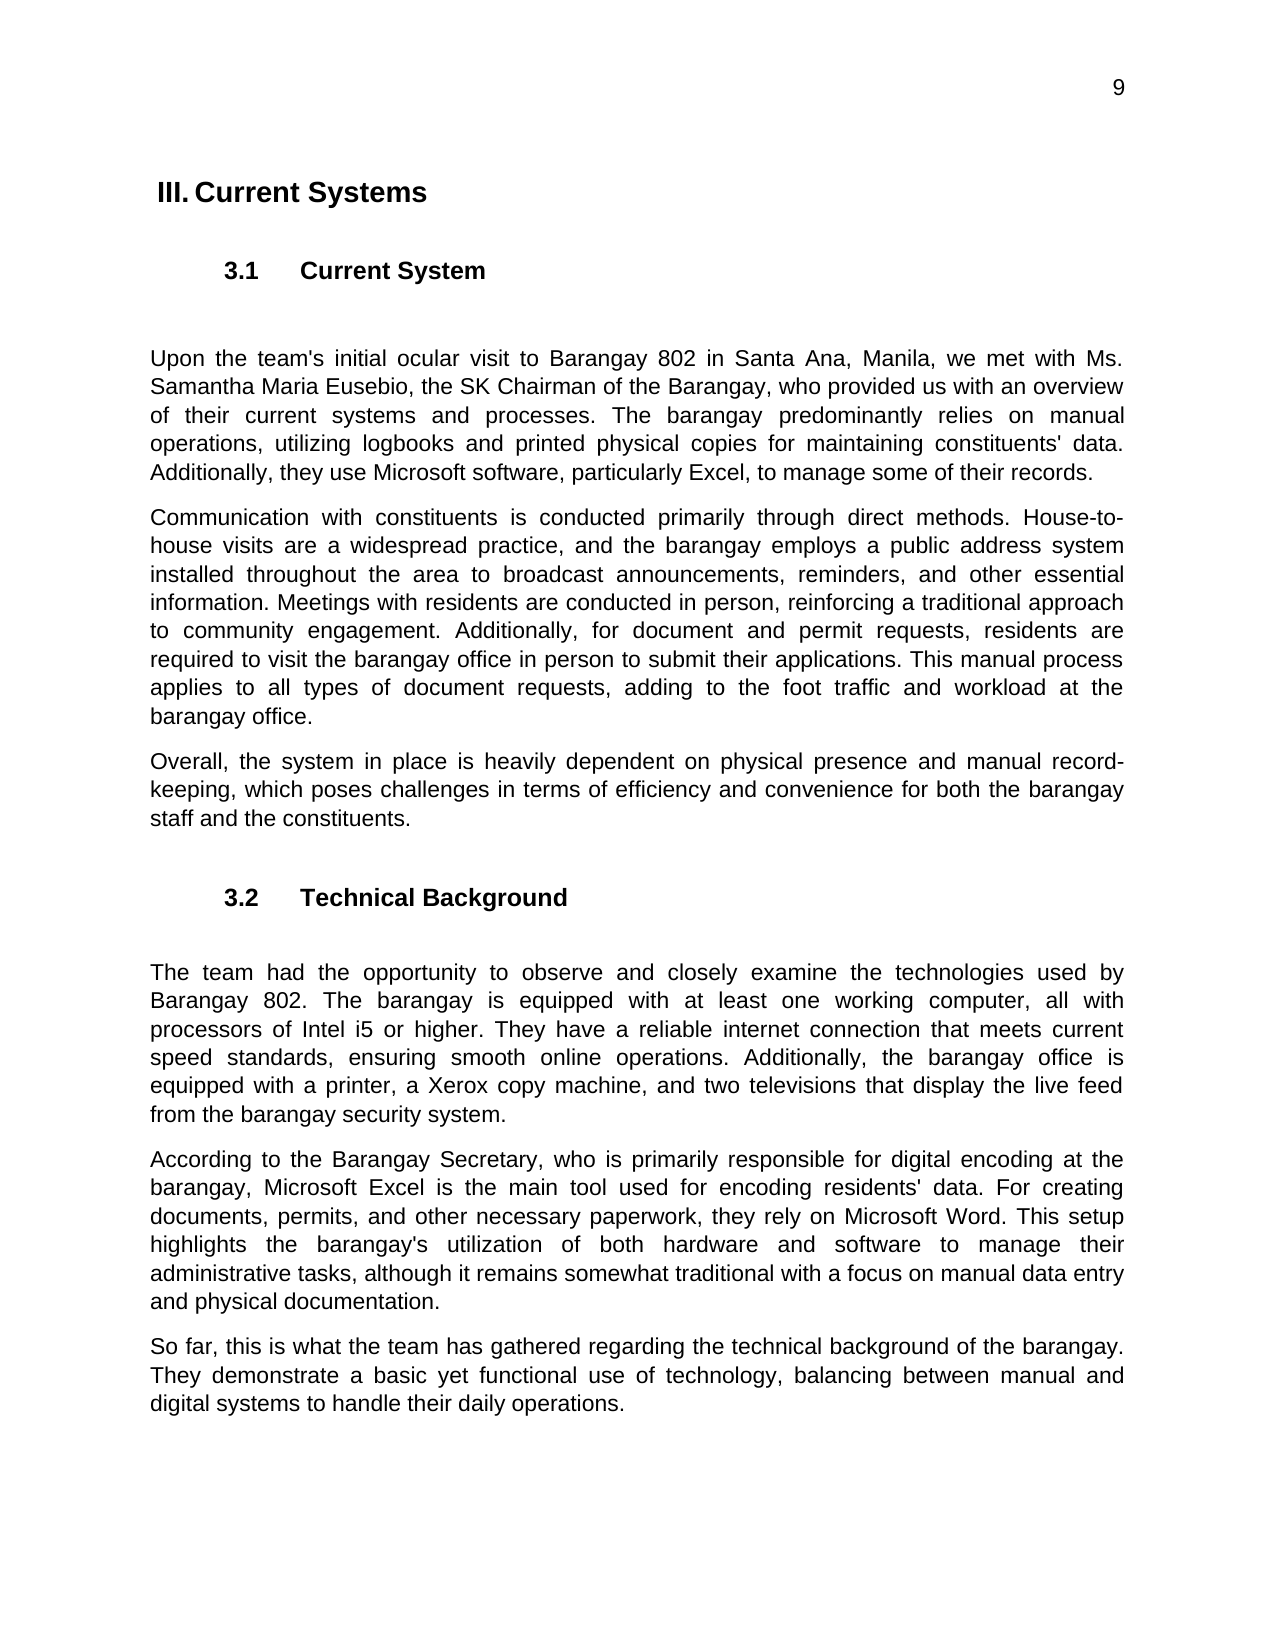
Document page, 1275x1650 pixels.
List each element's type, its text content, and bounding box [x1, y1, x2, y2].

text The team had the opportunity to observe and closely examine the technologies used by Barangay 802. The barangay is equipped with at least one working computer, all with processors of Intel i5 or higher. They have a reliable internet connection that meets current speed standards, ensuring smooth online operations. Additionally, the barangay office is equipped with a printer, a Xerox copy machine, and two televisions that display the live feed from the barangay security system. [150, 959, 1125, 1127]
text Upon the team's initial ocular visit to Barangay 802 in Santa Ana, Manila, we met with Ms. Samantha Maria Eusebio, the SK Chairman of the Barangay, who provided us with an overview of their current systems and processes. The barangay predominantly relies on manual operations, utilizing logbooks and printed physical copies for maintaining constituents' data. Additionally, they use Microsoft software, particularly Excel, to manage some of their records. [150, 345, 1125, 485]
subtitle 3.1 Current System [224, 256, 1125, 285]
text Communication with constituents is conducted primarily through direct methods. House-to-house visits are a widespread practice, and the barangay employs a public address system installed throughout the area to broadcast announcements, reminders, and other essential information. Meetings with residents are conducted in person, reinforcing a traditional approach to community engagement. Additionally, for document and permit requests, residents are required to visit the barangay office in person to submit their applications. This manual process applies to all types of document requests, adding to the foot traffic and workload at the barangay office. [150, 504, 1125, 729]
subtitle Current Systems [157, 175, 1125, 208]
subtitle 3.2 Technical Background [224, 882, 1125, 911]
text Overall, the system in place is heavily dependent on physical presence and manual record-keeping, which poses challenges in terms of efficiency and convenience for both the barangay staff and the constituents. [150, 748, 1125, 831]
text According to the Barangay Secretary, who is primarily responsible for digital encoding at the barangay, Microsoft Excel is the main tool used for encoding residents' data. For creating documents, permits, and other necessary paperwork, they rely on Microsoft Word. This setup highlights the barangay's utilization of both hardware and software to manage their administrative tasks, although it remains somewhat traditional with a focus on manual data entry and physical documentation. [150, 1146, 1125, 1314]
text So far, this is what the team has gathered regarding the technical background of the barangay. They demonstrate a basic yet functional use of technology, balancing between manual and digital systems to handle their daily operations. [150, 1333, 1125, 1416]
